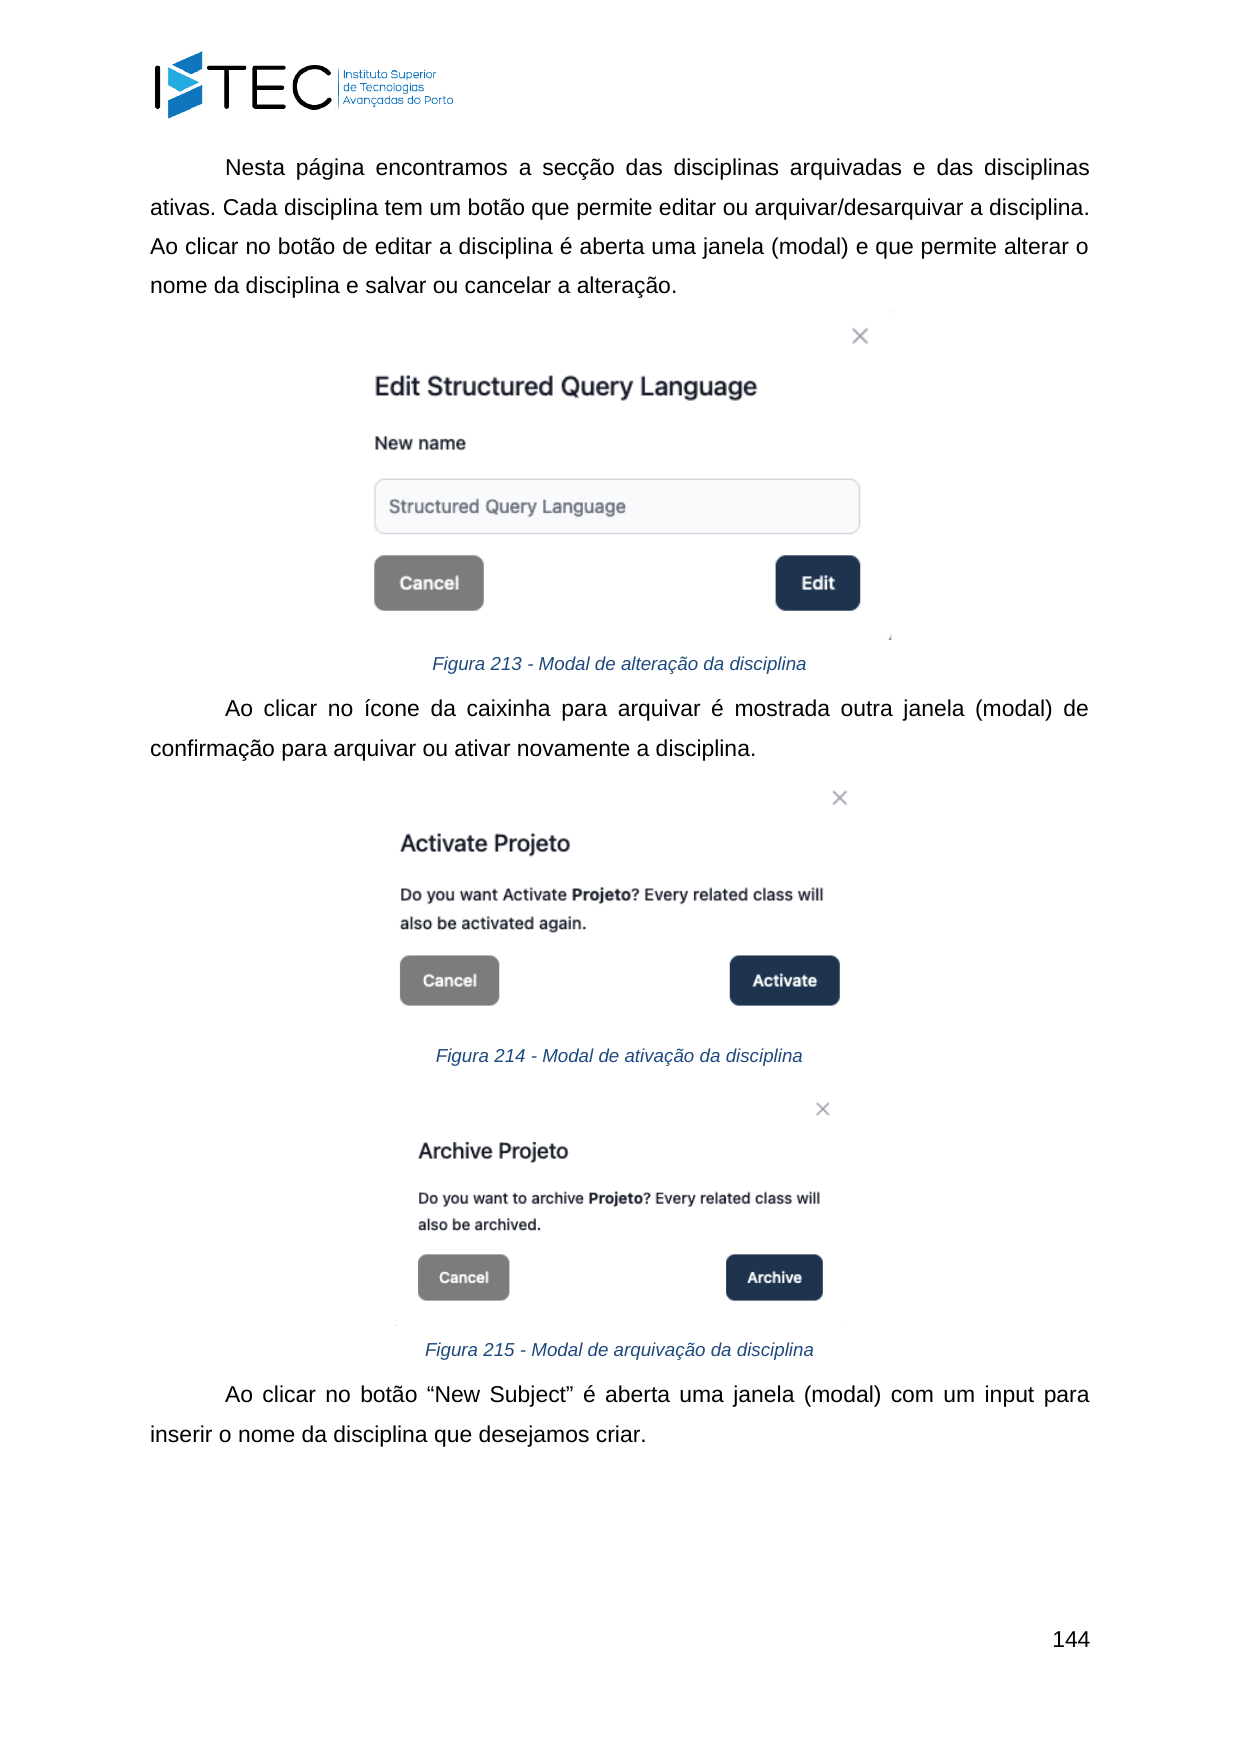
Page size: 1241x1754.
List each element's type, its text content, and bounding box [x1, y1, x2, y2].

text Ao clicar no ícone da caixinha para arquivar é mostrada outra janela (modal) de confirmação para arquivar ou ativar novamente a disciplina. [150, 695, 1090, 761]
text Figura 213 - Modal de alteração da disciplina [150, 653, 1090, 674]
picture [375, 774, 865, 1032]
text Figura 214 - Modal de ativação da disciplina [150, 1045, 1090, 1067]
picture [395, 1087, 845, 1326]
picture [150, 51, 454, 129]
text Ao clicar no botão “New Subject” é aberta uma janela (modal) com um input para inserir o nome da disciplina que desejamos criar. [150, 1381, 1090, 1447]
text Figura 215 - Modal de arquivação da disciplina [150, 1339, 1090, 1360]
text Nesta página encontramos a secção das disciplinas arquivadas e das disciplinas ativas. Cada disciplina tem um botão que permite editar ou arquivar/desarquivar a disciplina. Ao clicar no botão de editar a disciplina é aberta uma janela (modal) e que permite alterar o nome da disciplina e salvar ou cancelar a alteração. [150, 154, 1090, 299]
picture [348, 311, 892, 640]
